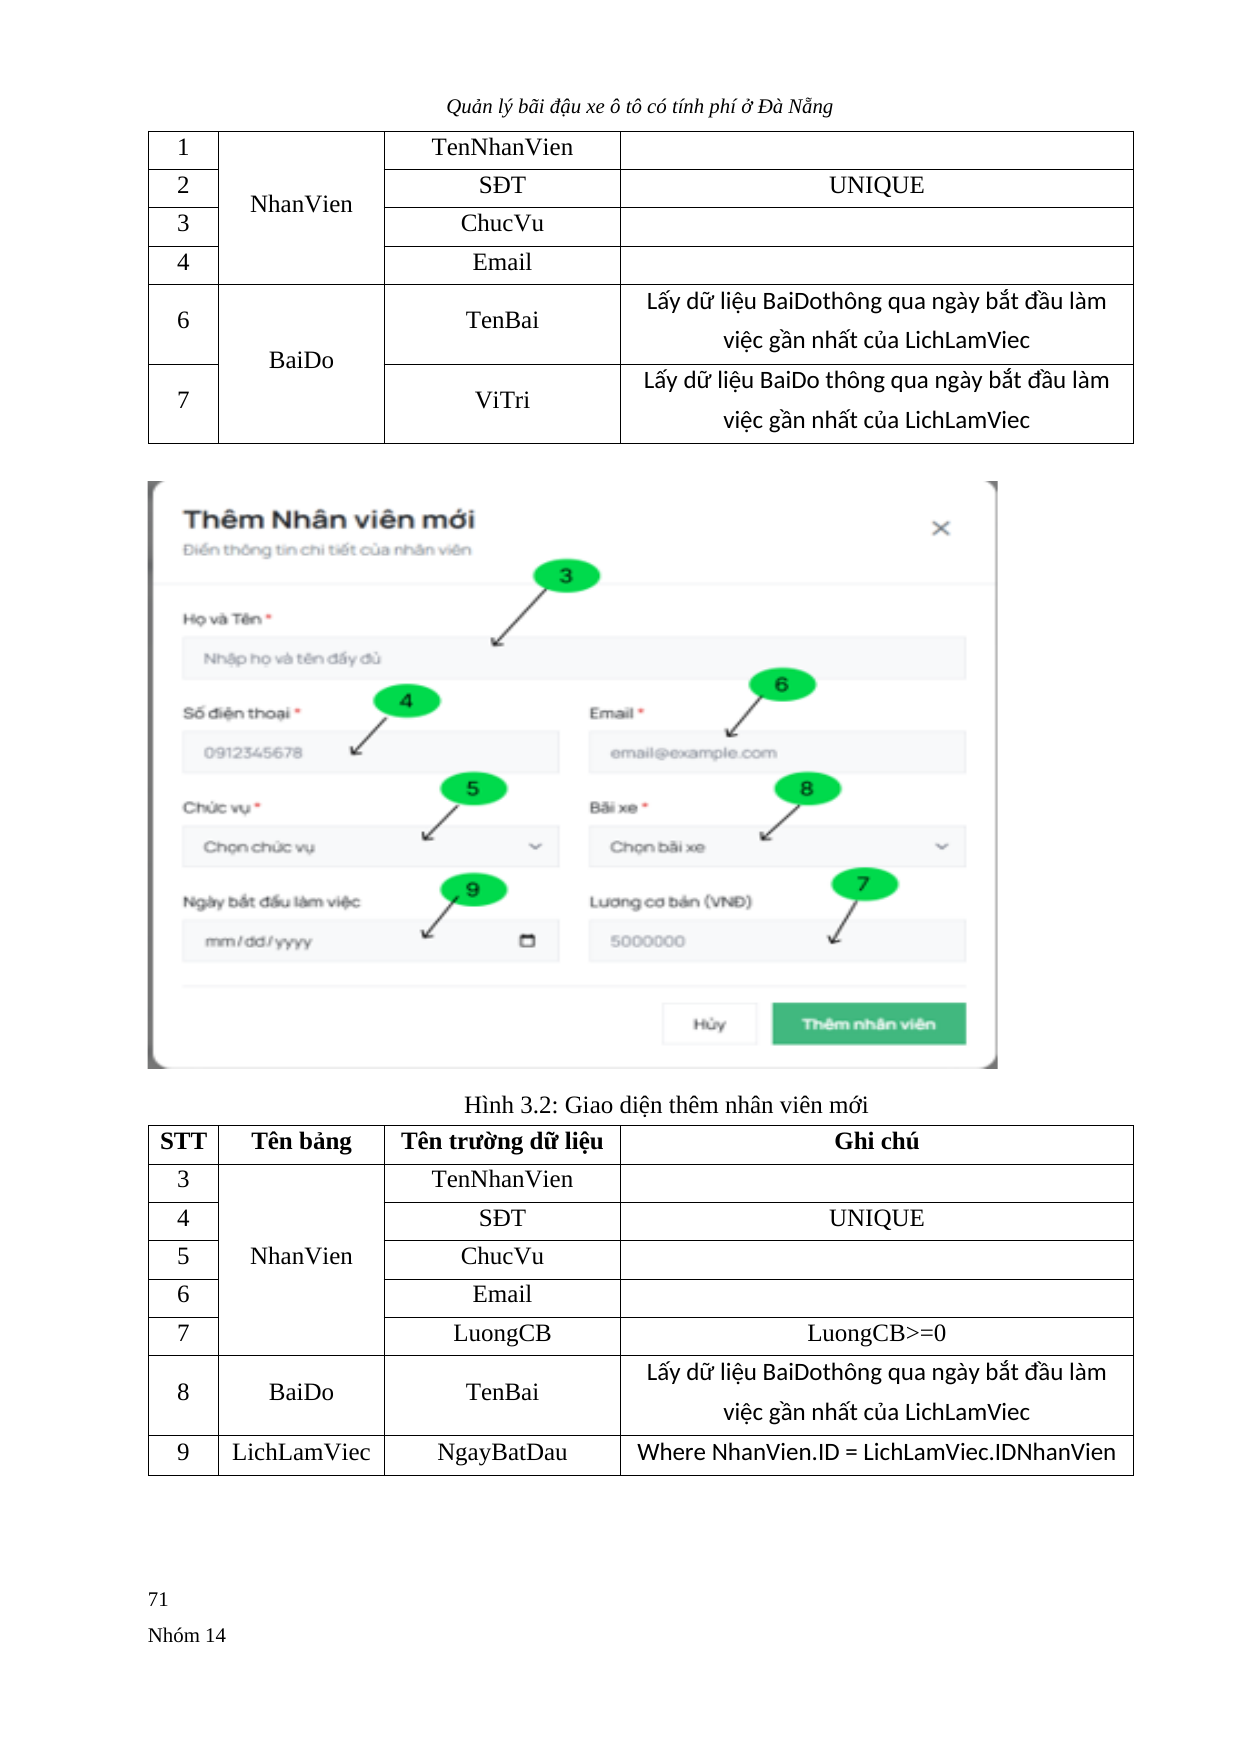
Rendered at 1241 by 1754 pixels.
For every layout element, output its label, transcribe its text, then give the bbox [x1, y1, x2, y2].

table_cell [621, 1165, 1133, 1202]
table_cell Lấy dữ liệu BaiDothông qua ngày bắt đầu làm việc gần nhất của LichLamViec [621, 285, 1133, 363]
table_cell TenBai [385, 285, 620, 363]
table_cell 5 [149, 1241, 218, 1278]
table_header Ghi chú [621, 1126, 1133, 1163]
table_cell 1 [149, 132, 218, 169]
table_cell SĐT [385, 1203, 620, 1240]
table_cell SĐT [385, 170, 620, 207]
table_cell ViTri [385, 365, 620, 443]
table_cell 9 [149, 1436, 218, 1475]
table_cell [621, 208, 1133, 246]
table_cell 8 [149, 1356, 218, 1435]
table_cell NgayBatDau [385, 1436, 620, 1475]
table_cell 3 [149, 1165, 218, 1202]
table_cell TenBai [385, 1356, 620, 1435]
table_cell NhanVien [219, 132, 384, 284]
table_cell Lấy dữ liệu BaiDo thông qua ngày bắt đầu làm việc gần nhất của LichLamViec [621, 365, 1133, 443]
table_cell 6 [149, 285, 218, 363]
table_header Tên trường dữ liệu [385, 1126, 620, 1163]
picture [147, 481, 998, 1069]
table_cell Email [385, 1280, 620, 1317]
table_cell LuongCB [385, 1318, 620, 1355]
table_cell UNIQUE [621, 1203, 1133, 1240]
table_cell ChucVu [385, 208, 620, 246]
table_cell 4 [149, 247, 218, 284]
table_cell UNIQUE [621, 170, 1133, 207]
table_cell 4 [149, 1203, 218, 1240]
table_cell 2 [149, 170, 218, 207]
table_cell NhanVien [219, 1165, 384, 1355]
table_cell LuongCB>=0 [621, 1318, 1133, 1355]
table_cell 3 [149, 208, 218, 246]
table_cell [621, 247, 1133, 284]
table_cell [621, 1241, 1133, 1278]
table_cell [621, 132, 1133, 169]
table_cell Where NhanVien.ID = LichLamViec.IDNhanVien [621, 1436, 1133, 1475]
table_cell BaiDo [219, 285, 384, 443]
table_cell 6 [149, 1280, 218, 1317]
table_cell LichLamViec [219, 1436, 384, 1475]
table_header STT [149, 1126, 218, 1163]
table_cell TenNhanVien [385, 1165, 620, 1202]
table_cell TenNhanVien [385, 132, 620, 169]
table_cell Email [385, 247, 620, 284]
table_cell Lấy dữ liệu BaiDothông qua ngày bắt đầu làm việc gần nhất của LichLamViec [621, 1356, 1133, 1435]
table_cell 7 [149, 1318, 218, 1355]
table_header Tên bảng [219, 1126, 384, 1163]
table_cell BaiDo [219, 1356, 384, 1435]
table_cell [621, 1280, 1133, 1317]
subtitle Giao diện thêm nhân viên mới [148, 1090, 1134, 1119]
table_cell ChucVu [385, 1241, 620, 1278]
table_cell 7 [149, 365, 218, 443]
